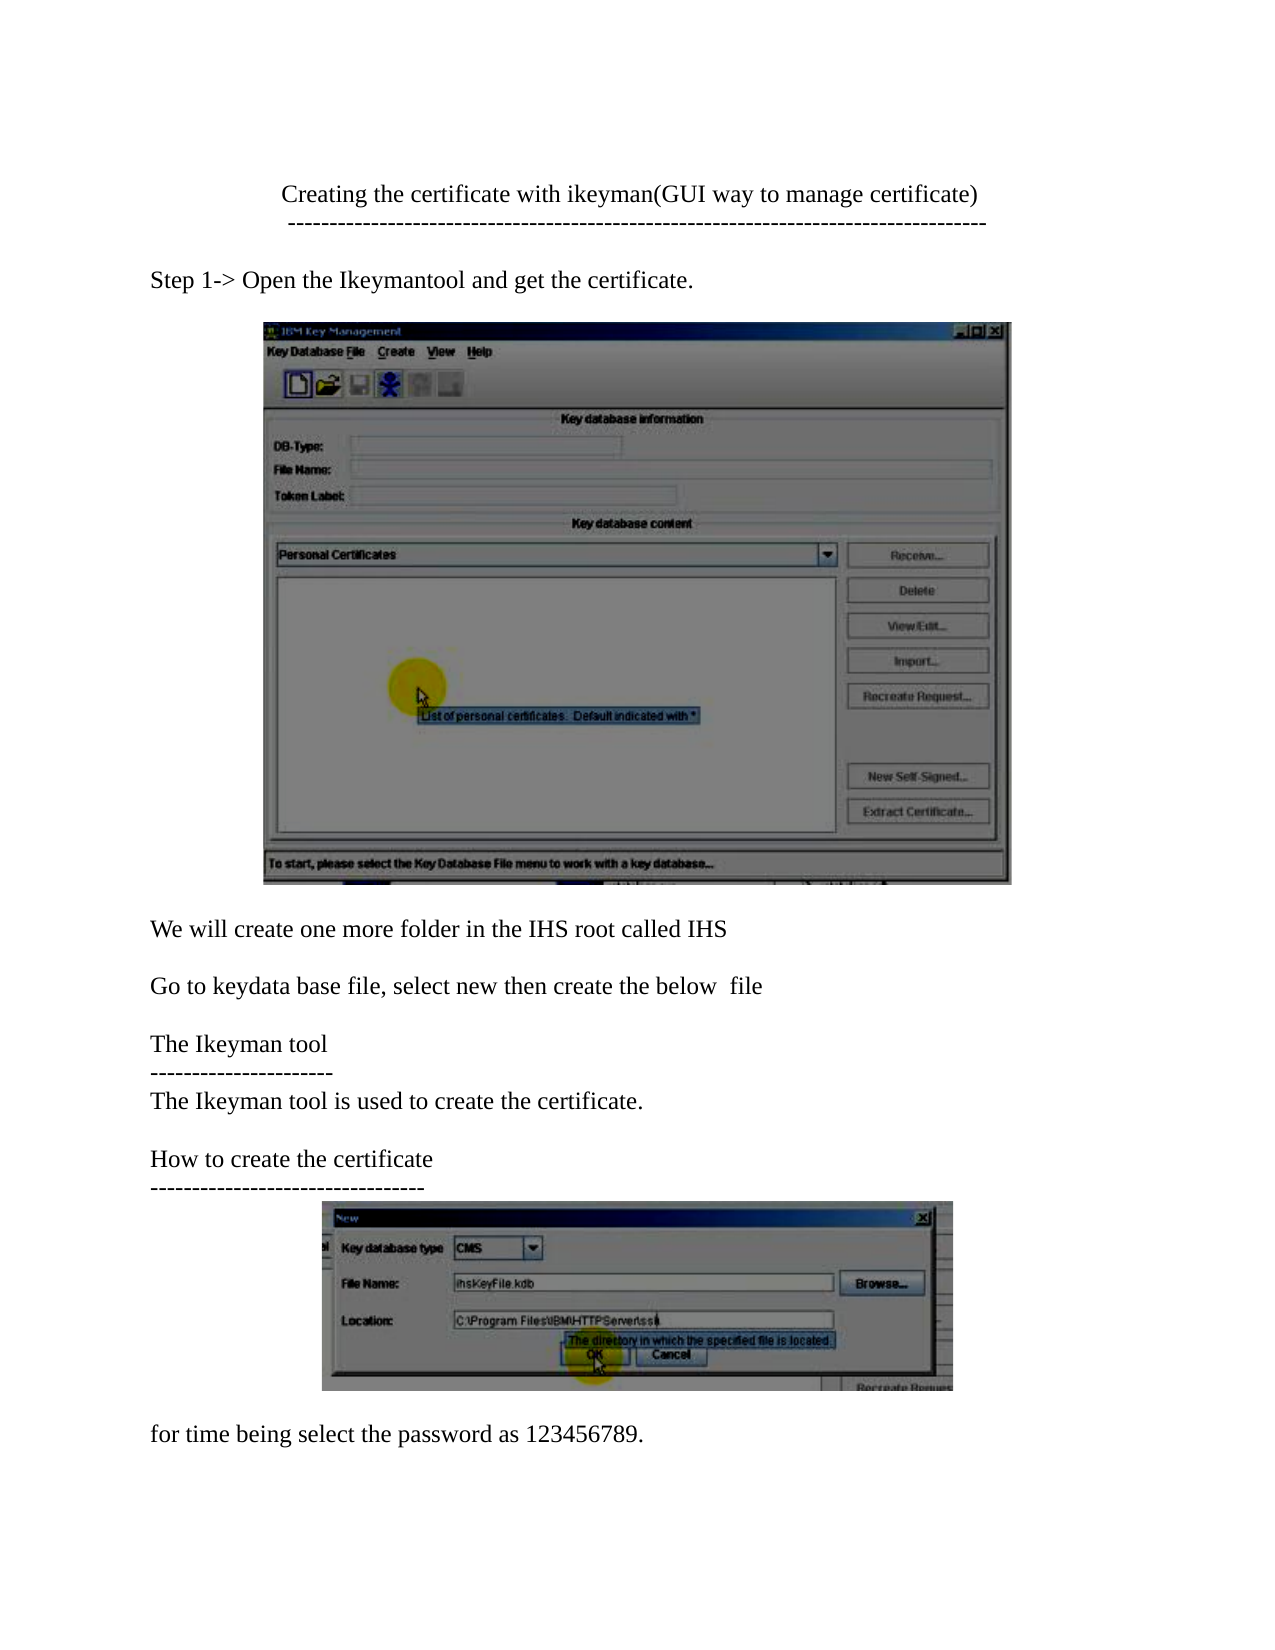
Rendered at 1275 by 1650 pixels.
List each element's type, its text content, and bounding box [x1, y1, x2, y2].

text --------------------------------- [150, 1172, 1125, 1201]
text The Ikeyman tool is used to create the certificate. [150, 1086, 1125, 1115]
text for time being select the password as 123456789. [150, 1419, 1125, 1448]
text Step 1-> Open the Ikeymantool and get the certificate. [150, 265, 1125, 294]
text Go to keydata base file, select new then create the below file [150, 971, 1125, 1000]
text Creating the certificate with ikeyman(GUI way to manage certificate) [150, 179, 1125, 207]
text The Ikeyman tool [150, 1029, 1125, 1057]
text How to create the certificate [150, 1144, 1125, 1172]
text We will create one more folder in the IHS root called IHS [150, 914, 1125, 942]
text ---------------------- [150, 1057, 1125, 1086]
text ------------------------------------------------------------------------------------ [150, 207, 1125, 236]
